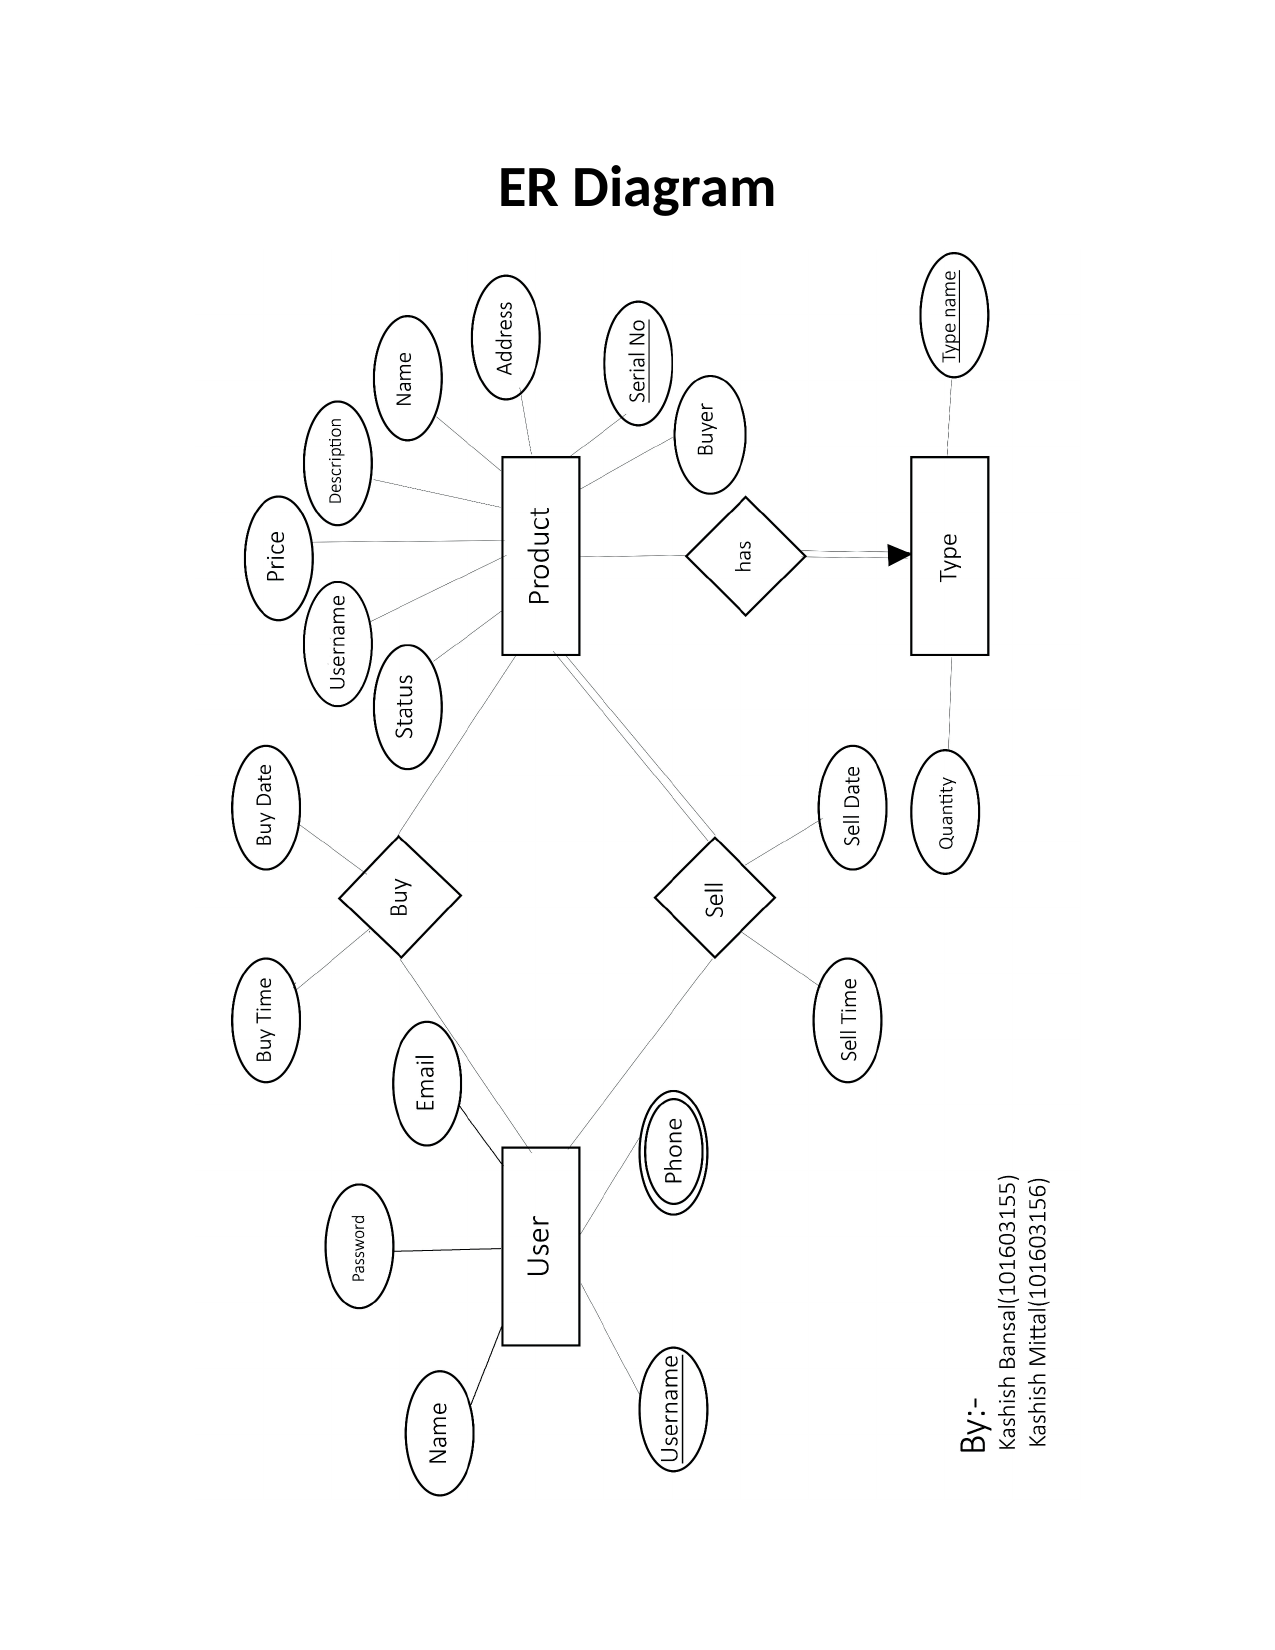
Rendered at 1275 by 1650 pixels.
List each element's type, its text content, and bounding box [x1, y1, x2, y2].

text ER Diagram [150, 150, 1125, 221]
picture [196, 251, 1081, 1500]
